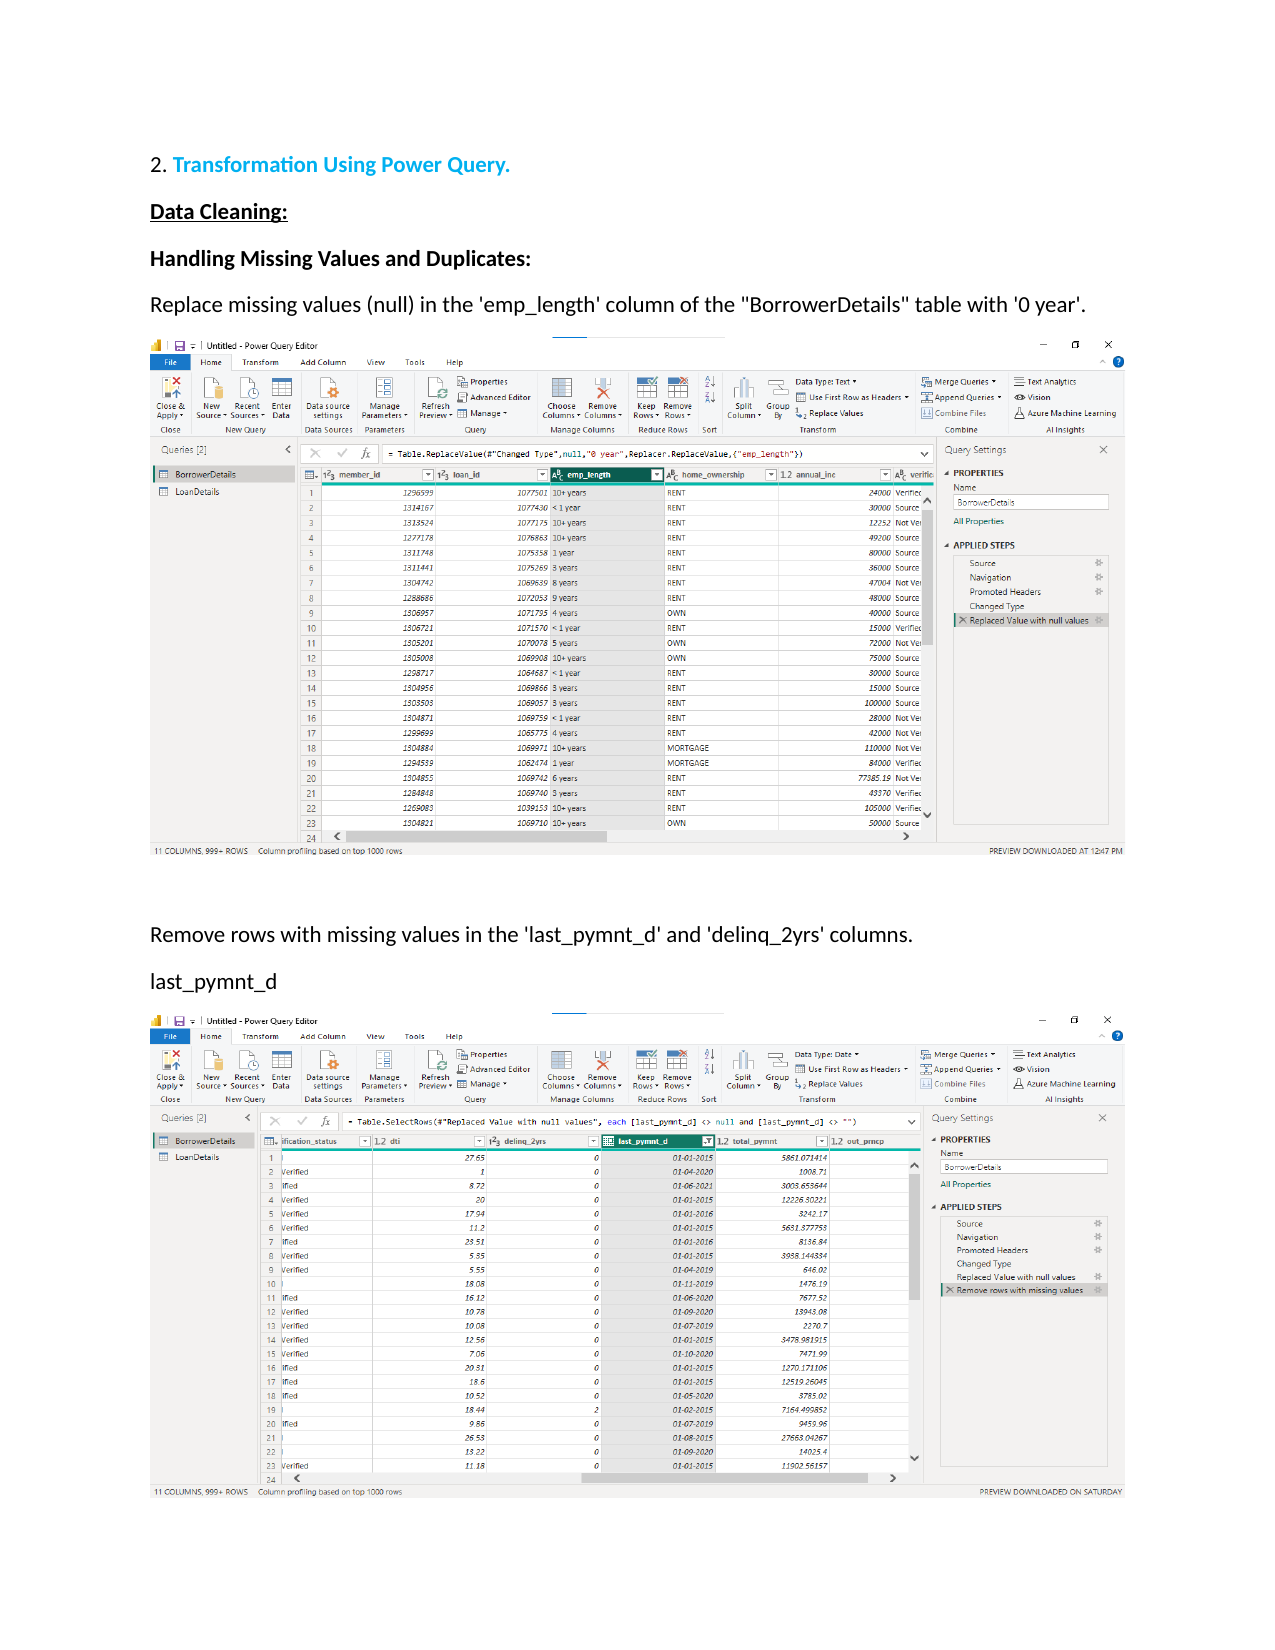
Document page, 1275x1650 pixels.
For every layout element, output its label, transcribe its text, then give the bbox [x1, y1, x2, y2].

text last_pymnt_d [150, 967, 1125, 995]
picture [150, 1013, 1125, 1498]
text Remove rows with missing values in the 'last_pymnt_d' and 'delinq_2yrs' columns. [150, 920, 1125, 948]
text 2. Transformation Using Power Query. [150, 150, 1125, 178]
picture [150, 337, 1125, 855]
text Data Cleaning: [150, 197, 1125, 225]
text Handling Missing Values and Duplicates: [150, 244, 1125, 272]
text Replace missing values (null) in the 'emp_length' column of the "BorrowerDetails" table with '0 year'. [150, 291, 1125, 319]
